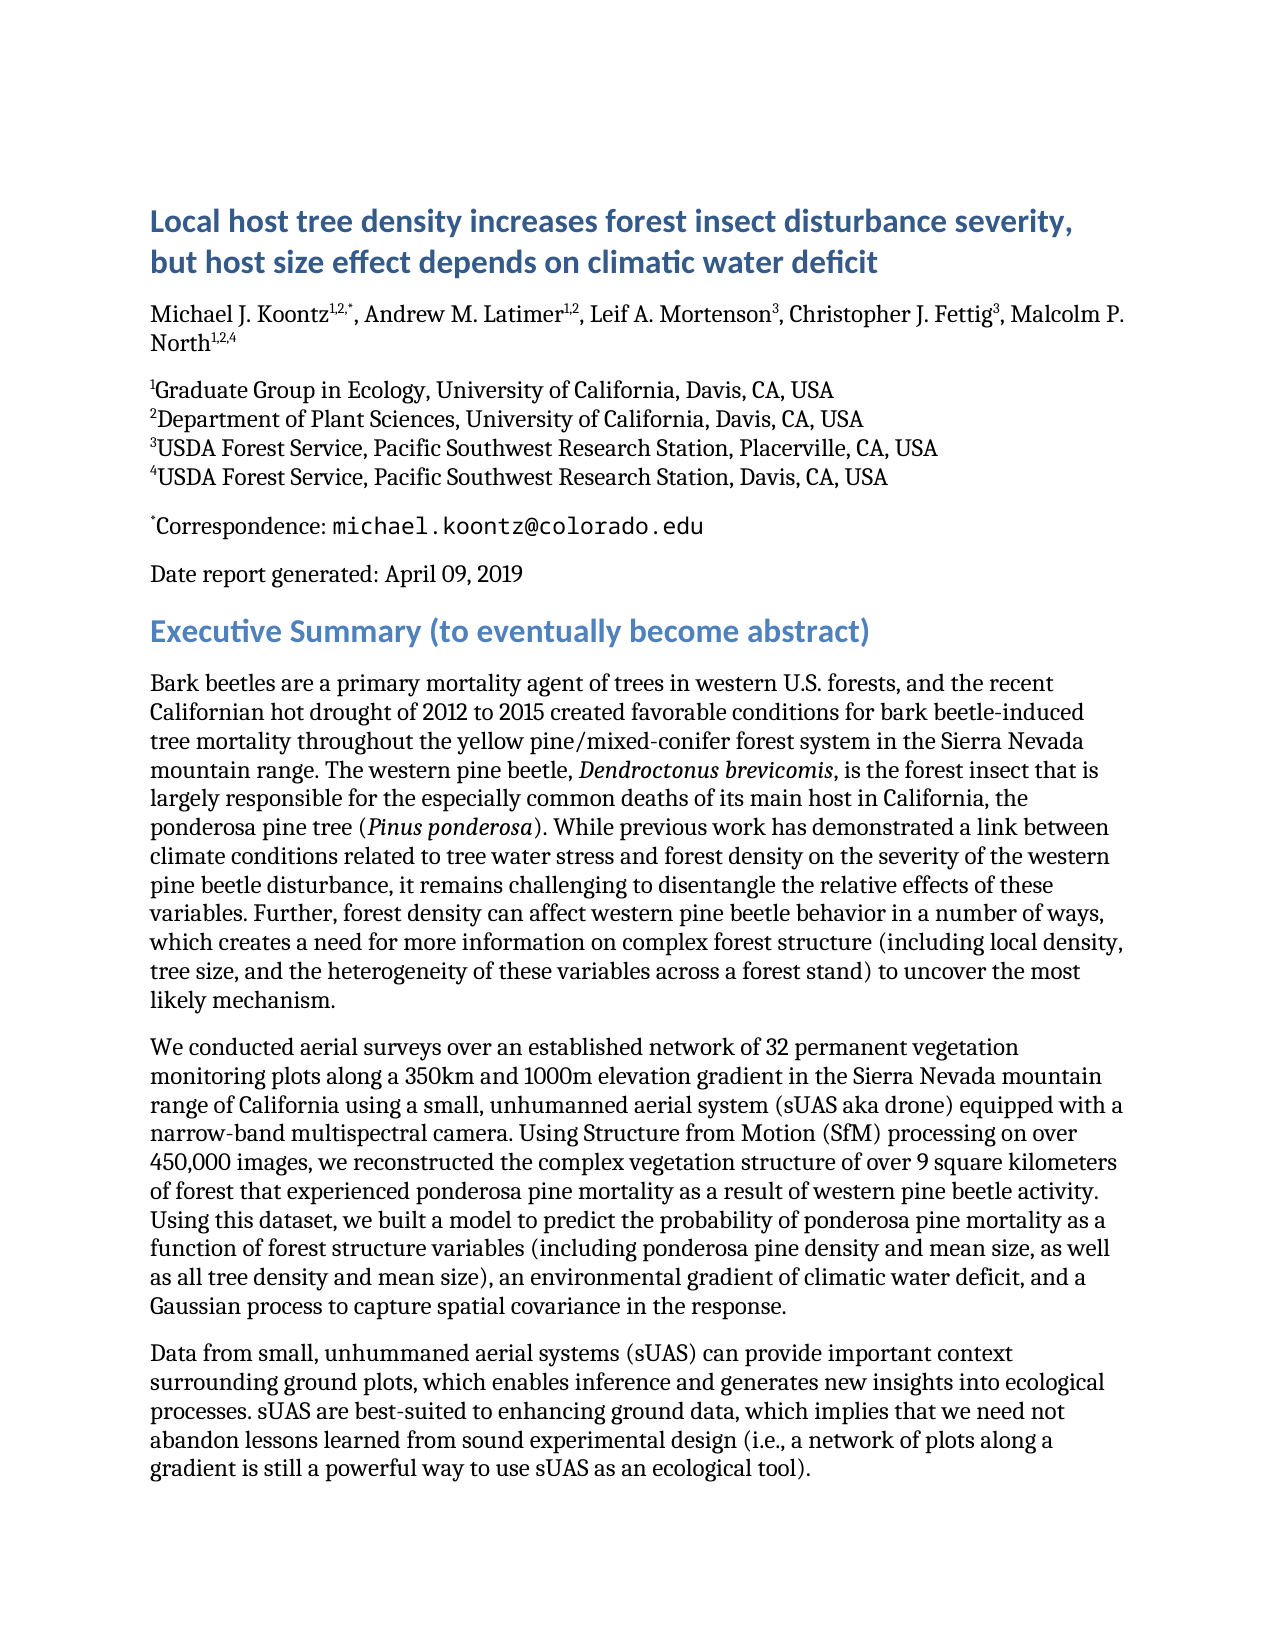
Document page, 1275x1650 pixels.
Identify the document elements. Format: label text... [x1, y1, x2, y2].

text We conducted aerial surveys over an established network of 32 permanent vegetation monitoring plots along a 350km and 1000m elevation gradient in the Sierra Nevada mountain range of California using a small, unhumanned aerial system (sUAS aka drone) equipped with a narrow-band multispectral camera. Using Structure from Motion (SfM) processing on over 450,000 images, we reconstructed the complex vegetation structure of over 9 square kilometers of forest that experienced ponderosa pine mortality as a result of western pine beetle activity. Using this dataset, we built a model to predict the probability of ponderosa pine mortality as a function of forest structure variables (including ponderosa pine density and mean size, as well as all tree density and mean size), an environmental gradient of climatic water deficit, and a Gaussian process to capture spatial covariance in the response. [150, 1033, 1125, 1321]
text *Correspondence: michael.koontz@colorado.edu [150, 510, 1125, 541]
text 1Graduate Group in Ecology, University of California, Davis, CA, USA 2Department of Plant Sciences, University of California, Davis, CA, USA 3USDA Forest Service, Pacific Southwest Research Station, Placerville, CA, USA 4USDA Forest Service, Pacific Southwest Research Station, Davis, CA, USA [150, 376, 1125, 491]
subtitle Local host tree density increases forest insect disturbance severity, but host size effect depends on climatic water deficit [150, 200, 1125, 281]
text Date report generated: April 09, 2019 [150, 560, 1125, 589]
text Bark beetles are a primary mortality agent of trees in western U.S. forests, and the recent Californian hot drought of 2012 to 2015 created favorable conditions for bark beetle-induced tree mortality throughout the yellow pine/mixed-conifer forest system in the Sierra Nevada mountain range. The western pine beetle, Dendroctonus brevicomis, is the forest insect that is largely responsible for the especially common deaths of its main host in California, the ponderosa pine tree (Pinus ponderosa). While previous work has demonstrated a link between climate conditions related to tree water stress and forest density on the severity of the western pine beetle disturbance, it remains challenging to disentangle the relative effects of these variables. Further, forest density can affect western pine beetle behavior in a number of ways, which creates a need for more information on complex forest structure (including local density, tree size, and the heterogeneity of these variables across a forest stand) to uncover the most likely mechanism. [150, 669, 1125, 1014]
subtitle Executive Summary (to eventually become abstract) [150, 610, 1125, 651]
text Michael J. Koontz1,2,*, Andrew M. Latimer1,2, Leif A. Mortenson3, Christopher J. Fettig3, Malcolm P. North1,2,4 [150, 300, 1125, 358]
text Data from small, unhummaned aerial systems (sUAS) can provide important context surrounding ground plots, which enables inference and generates new insights into ecological processes. sUAS are best-suited to enhancing ground data, which implies that we need not abandon lessons learned from sound experimental design (i.e., a network of plots along a gradient is still a powerful way to use sUAS as an ecological tool). [150, 1339, 1125, 1483]
